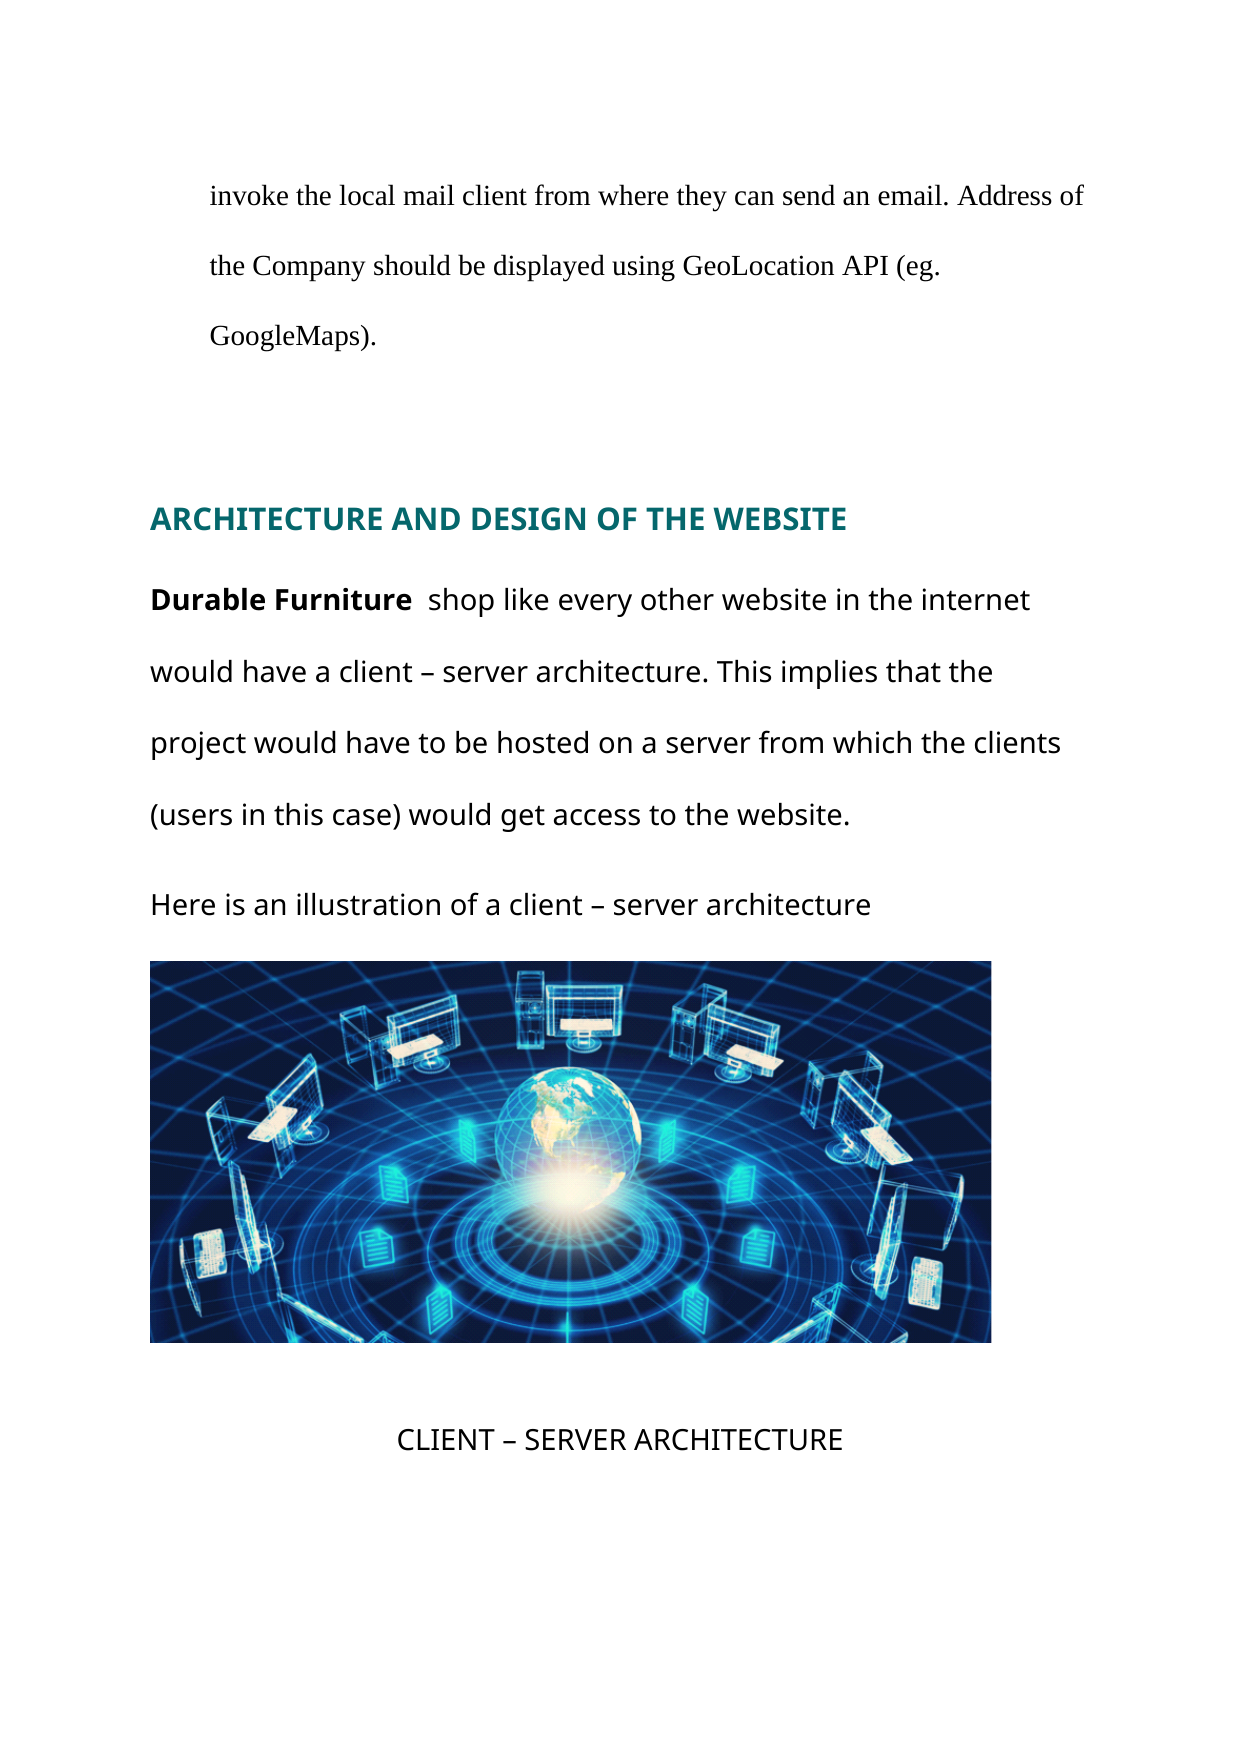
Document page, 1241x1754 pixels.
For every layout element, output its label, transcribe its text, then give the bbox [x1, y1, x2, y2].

text ARCHITECTURE AND DESIGN OF THE WEBSITE [150, 485, 1090, 550]
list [172, 162, 1090, 367]
text Here is an illustration of a client – server architecture [150, 871, 1090, 936]
text CLIENT – SERVER ARCHITECTURE [150, 1407, 1090, 1472]
text Durable Furniture shop like every other website in the internet would have a client – server architecture. This implies that the project would have to be hosted on a server from which the clients (users in this case) would get access to the website. [150, 567, 1090, 846]
